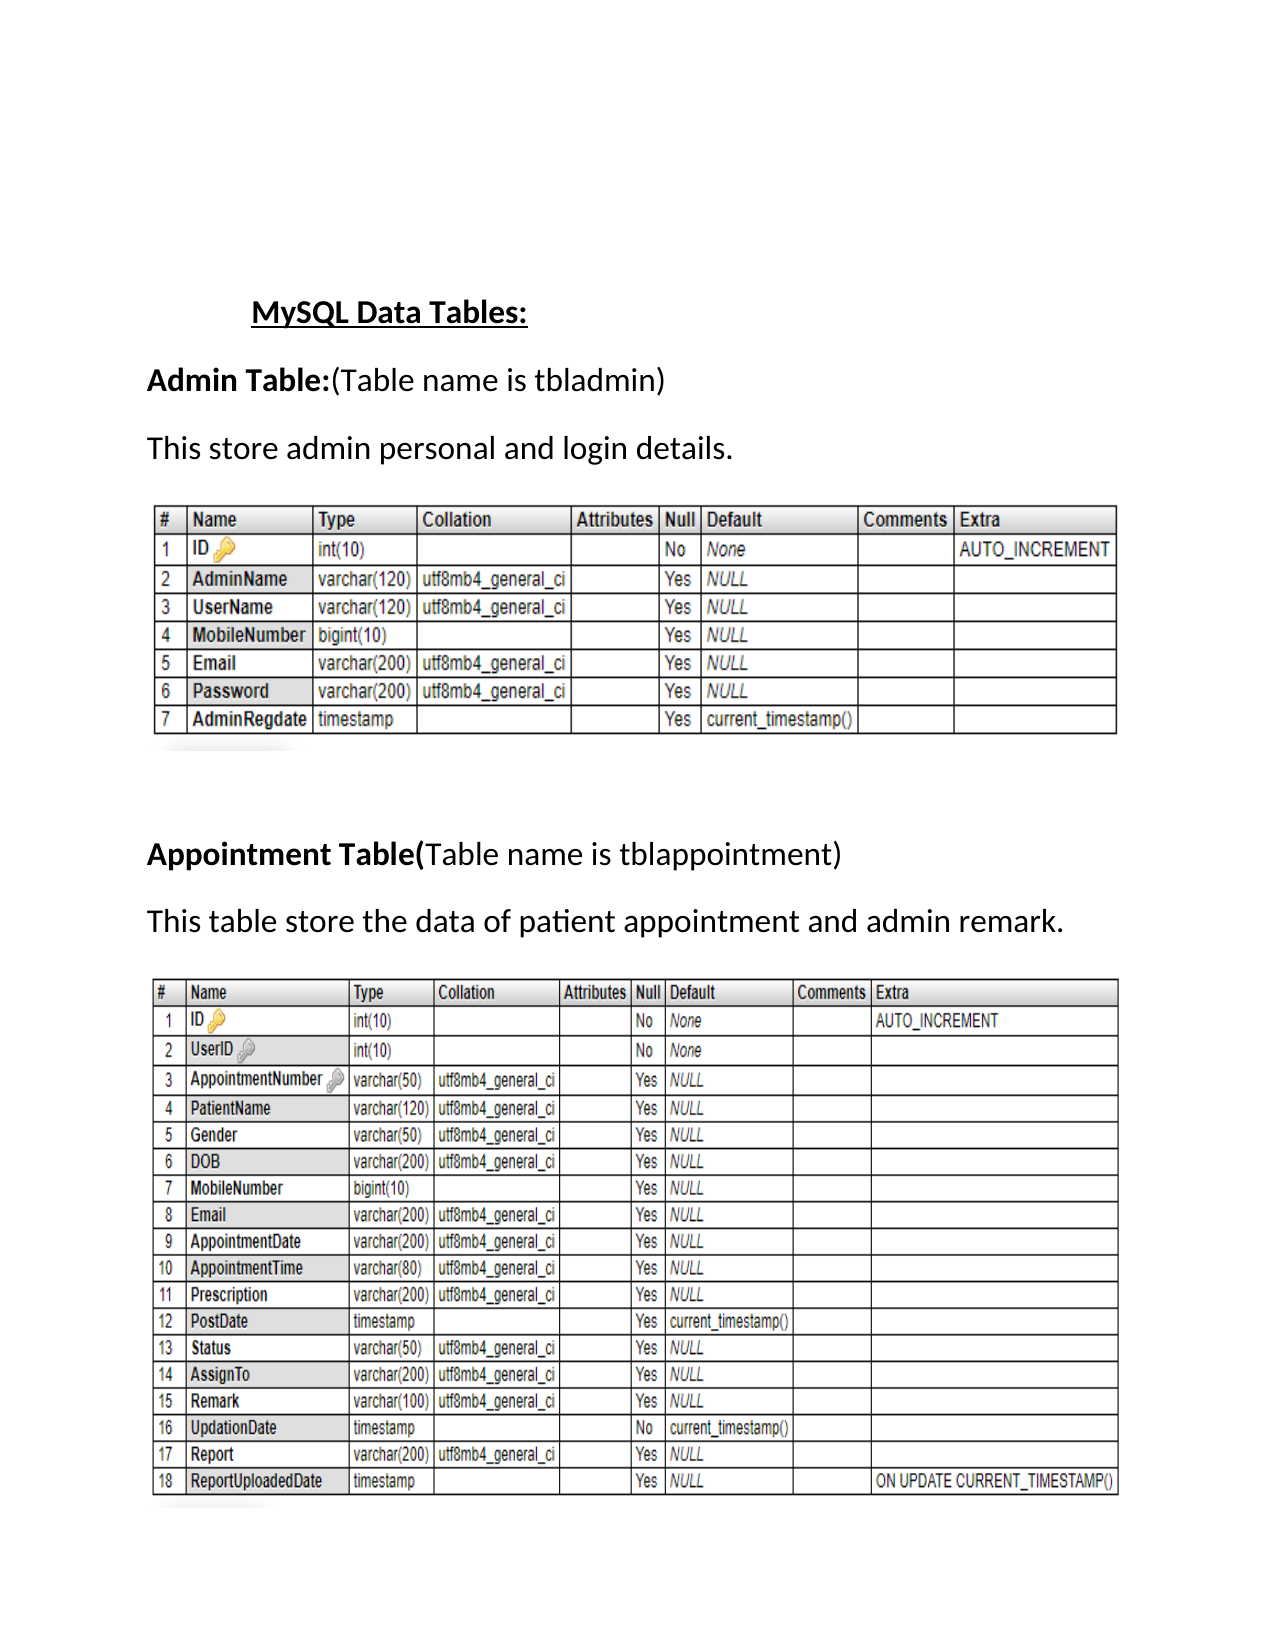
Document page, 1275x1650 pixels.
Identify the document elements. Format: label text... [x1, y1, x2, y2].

picture [146, 968, 1275, 1508]
text This store admin personal and login details. [14, 427, 1245, 467]
text MySQL Data Tables: [118, 291, 1245, 332]
text Admin Table:(Table name is tbladmin) [14, 359, 1245, 400]
text This table store the data of patient appointment and admin remark. [14, 901, 1245, 941]
text Appointment Table(Table name is tblappointment) [14, 833, 1245, 874]
picture [146, 494, 1266, 751]
